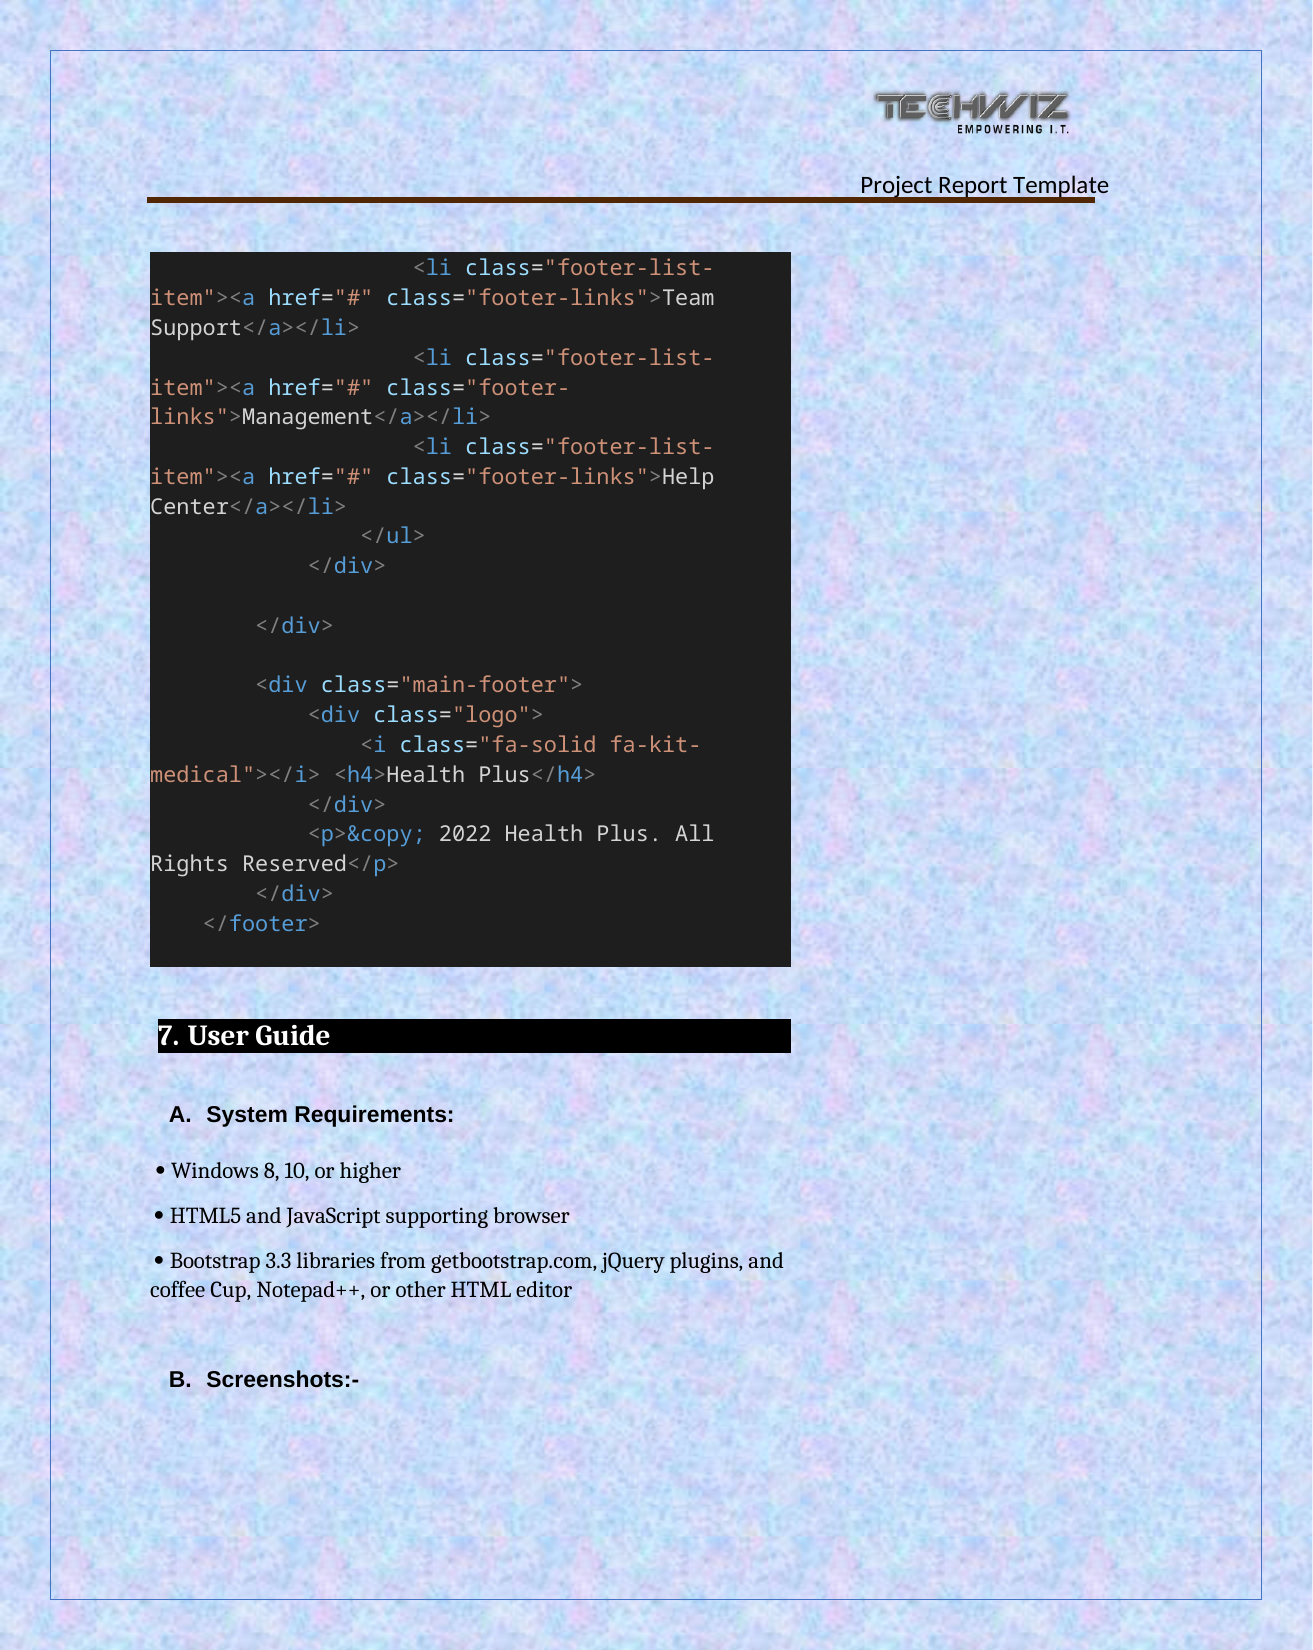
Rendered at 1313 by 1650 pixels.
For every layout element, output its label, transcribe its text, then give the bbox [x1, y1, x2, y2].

text Bootstrap 3.3 libraries from getbootstrap.com, jQuery plugins, and coffee Cup, Notepad++, or other HTML editor [150, 1248, 791, 1303]
text </div> [150, 789, 791, 818]
text </div> [150, 610, 791, 640]
text </ul> [150, 521, 791, 550]
text <i class="fa-solid fa-kit-medical"></i> <h4>Health Plus</h4> [150, 729, 791, 789]
text </div> [150, 878, 791, 908]
text HTML5 and JavaScript supporting browser [150, 1203, 791, 1229]
text </div> [150, 550, 791, 580]
text <p>&copy; 2022 Health Plus. All Rights Reserved</p> [150, 818, 791, 878]
text <li class="footer-list-item"><a href="#" class="footer-links">Management</a></li> [150, 342, 791, 431]
text <div class="logo"> [150, 699, 791, 729]
text </footer> [150, 908, 791, 938]
text <div class="main-footer"> [150, 669, 791, 699]
list Screenshots:- [169, 1366, 632, 1393]
subtitle 7. User Guide [158, 1019, 791, 1053]
text <li class="footer-list-item"><a href="#" class="footer-links">Team Support</a></li> [150, 252, 791, 342]
picture [0, 0, 1313, 1650]
list System Requirements: [169, 1101, 632, 1127]
text <li class="footer-list-item"><a href="#" class="footer-links">Help Center</a></li> [150, 431, 791, 521]
text Windows 8, 10, or higher [150, 1158, 791, 1184]
